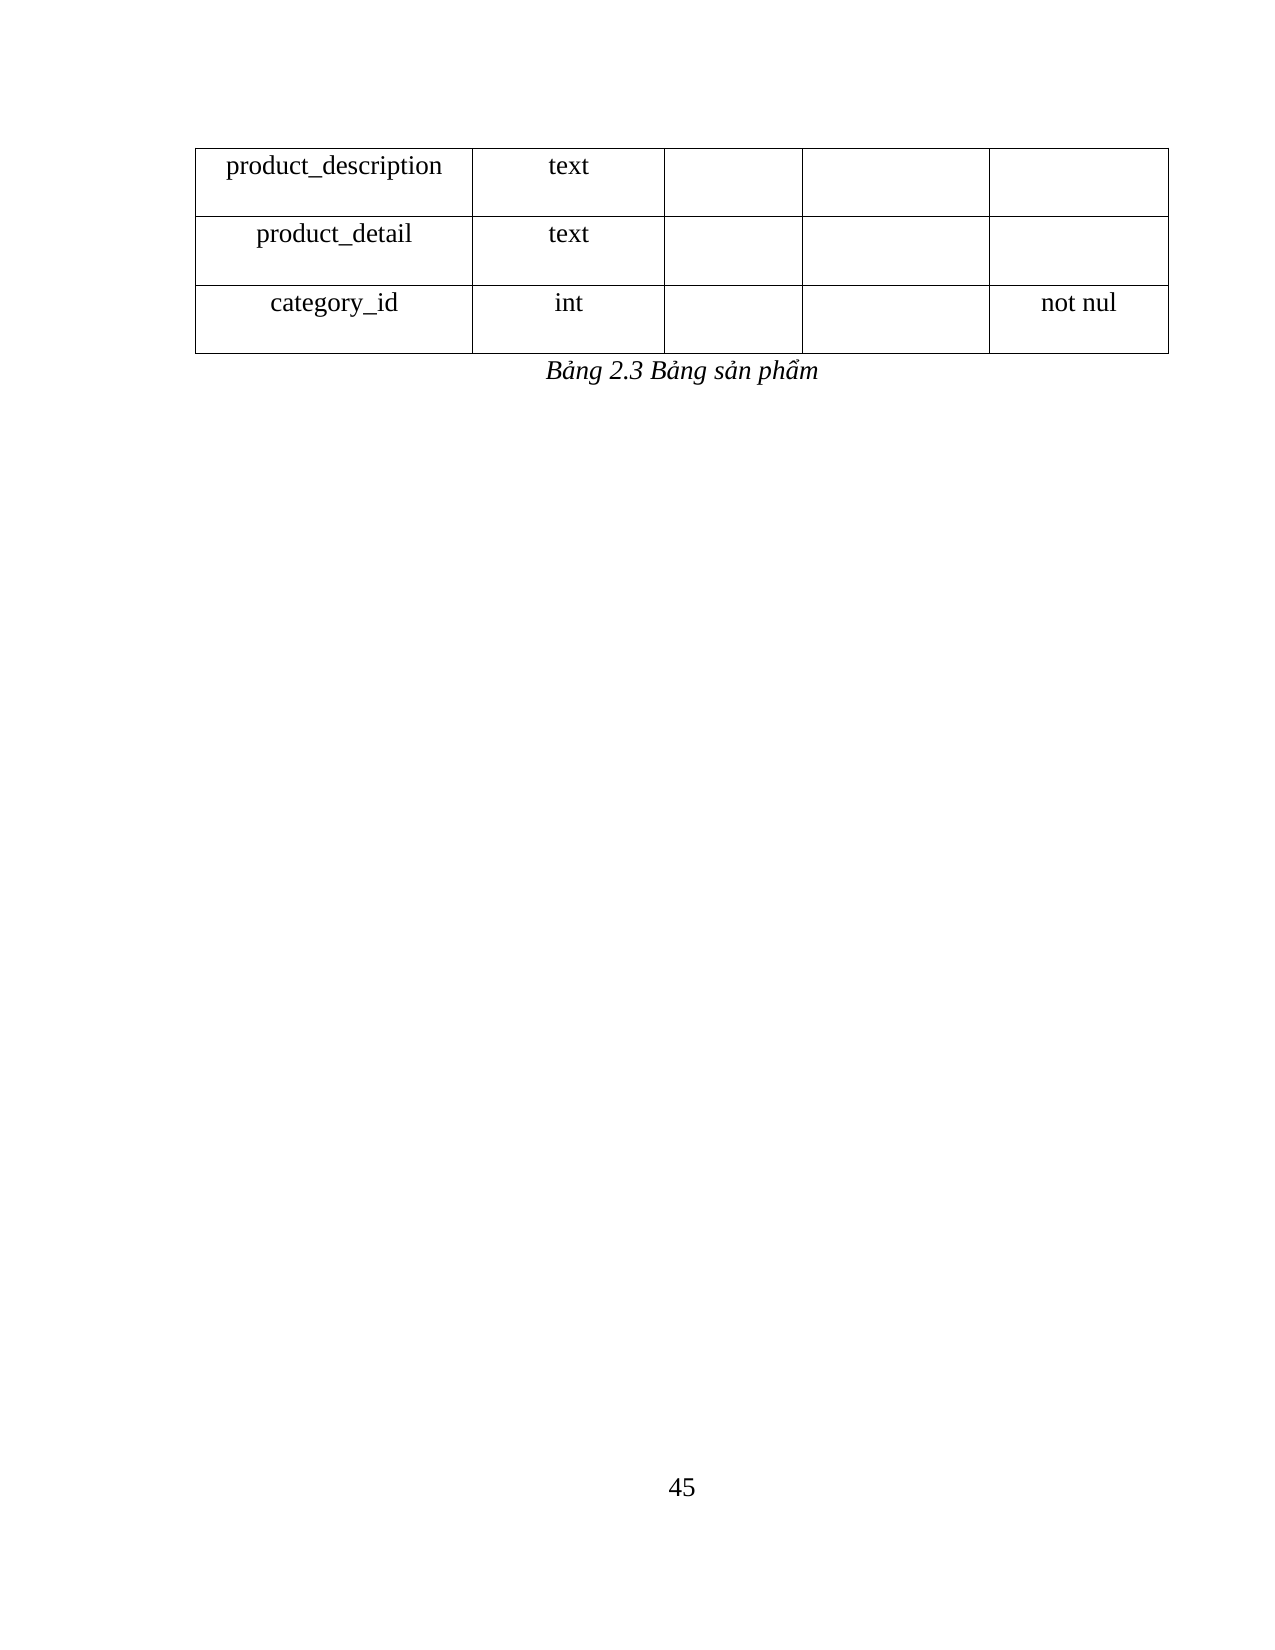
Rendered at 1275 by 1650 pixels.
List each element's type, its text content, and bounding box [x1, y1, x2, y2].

table_cell [803, 286, 989, 353]
table_cell [665, 217, 802, 285]
table_cell [665, 149, 802, 216]
table_cell not nul [990, 286, 1168, 353]
table_cell [803, 149, 989, 216]
table_cell [990, 217, 1168, 285]
table_cell [665, 286, 802, 353]
table_cell [803, 217, 989, 285]
table_cell int [473, 286, 664, 353]
table_cell text [473, 149, 664, 216]
table_cell product_description [196, 149, 472, 216]
table_cell text [473, 217, 664, 285]
table_cell product_detail [196, 217, 472, 285]
table_cell [990, 149, 1168, 216]
table_cell category_id [196, 286, 472, 353]
list Bảng 2.3 Bảng sản phẩm [207, 354, 1157, 386]
